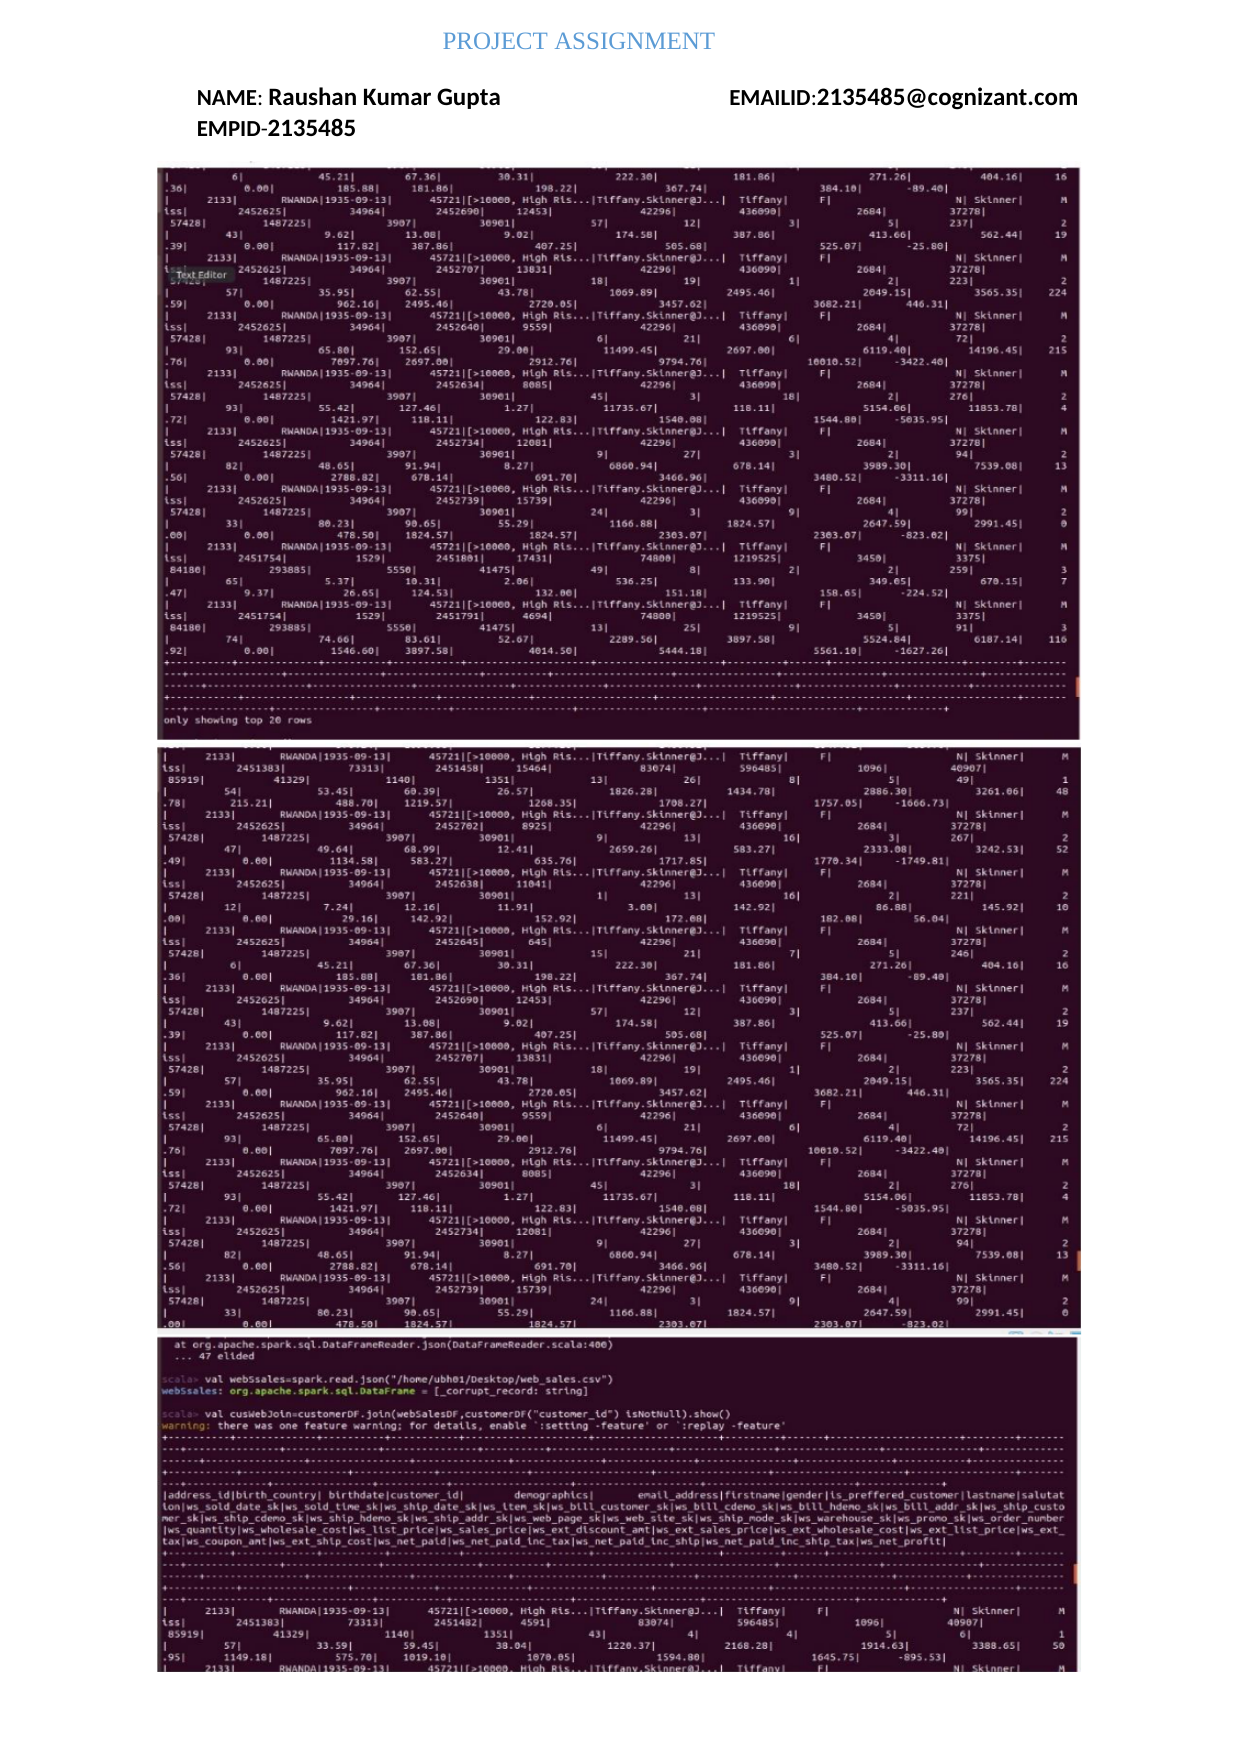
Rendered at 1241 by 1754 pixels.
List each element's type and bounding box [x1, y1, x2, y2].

picture [157, 161, 1082, 1672]
